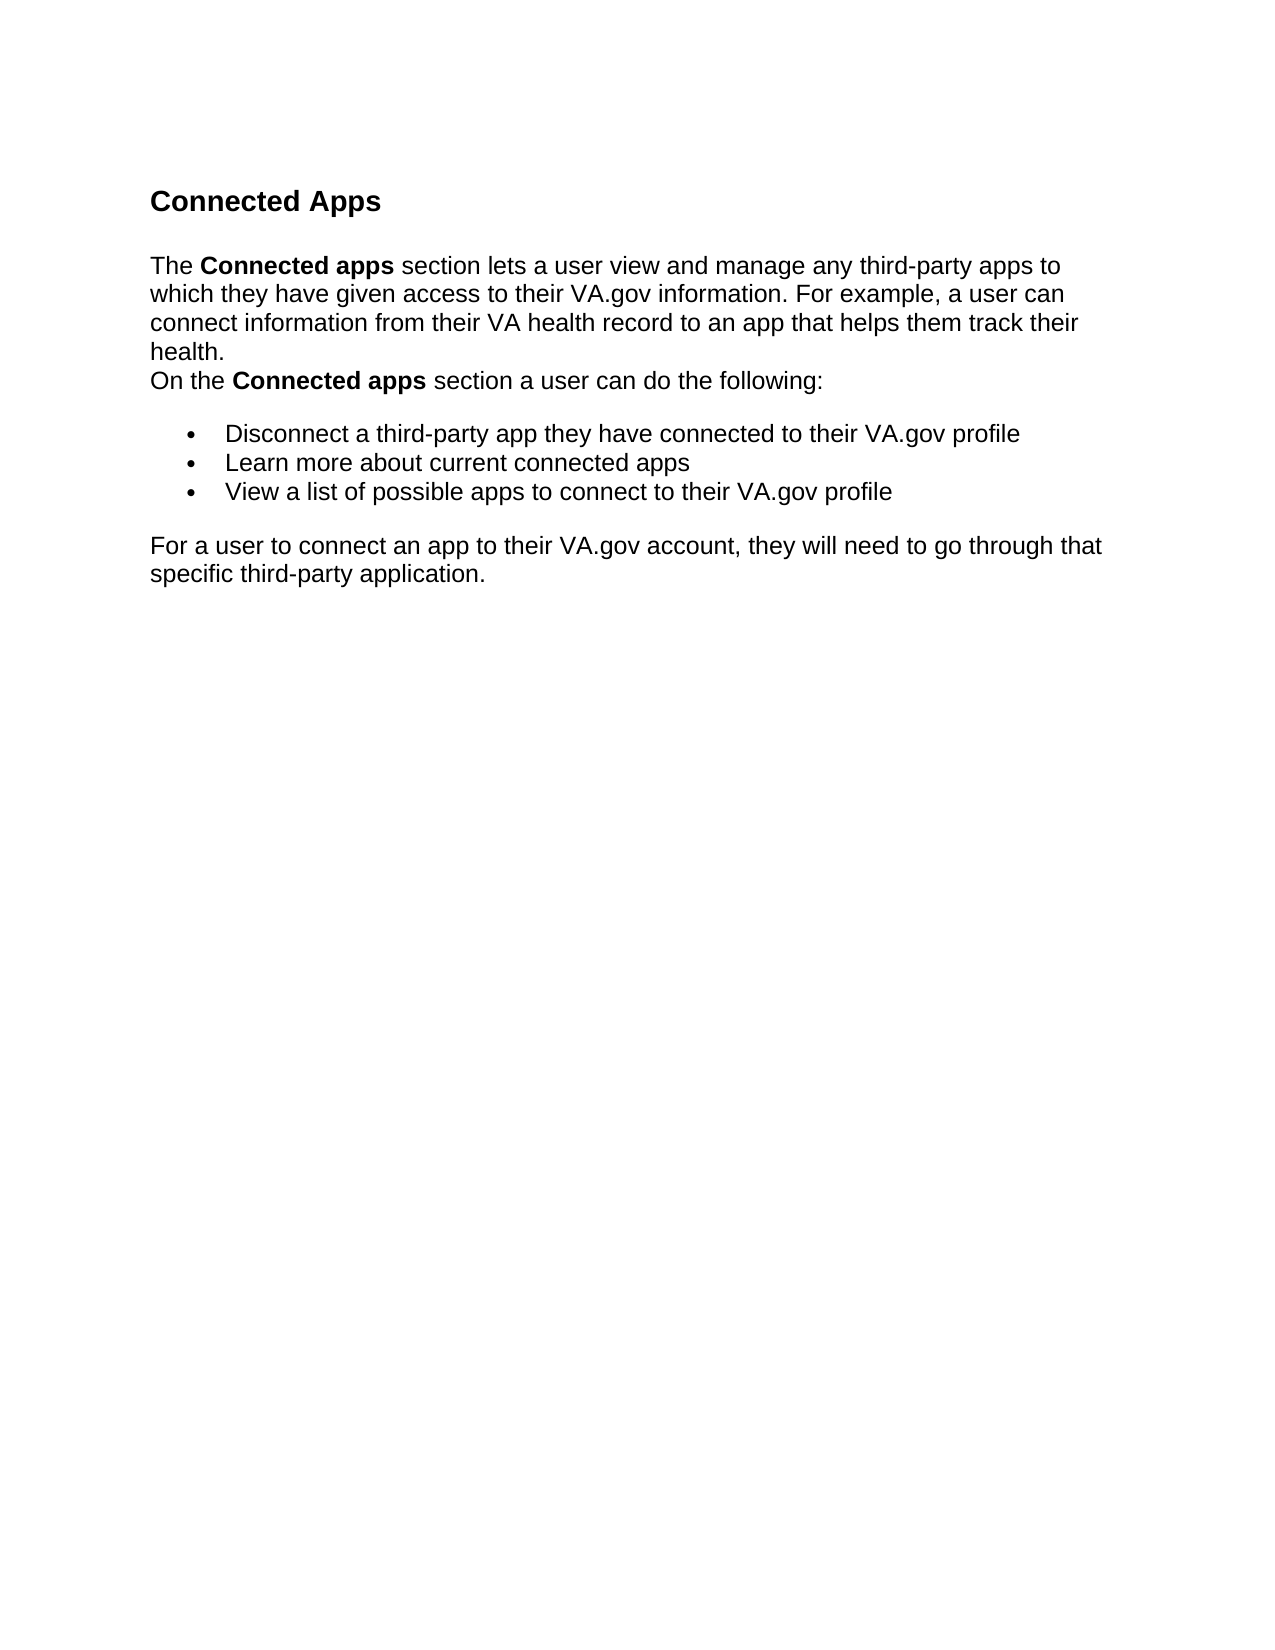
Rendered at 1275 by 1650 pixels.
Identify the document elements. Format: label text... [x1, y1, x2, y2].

list View a list of possible apps to connect to their VA.gov profile [187, 477, 1125, 506]
list Learn more about current connected apps [187, 448, 1125, 477]
text For a user to connect an app to their VA.gov account, they will need to go through that specific third-party application. [150, 531, 1125, 588]
list Disconnect a third-party app they have connected to their VA.gov profile [187, 419, 1125, 448]
text On the Connected apps section a user can do the following: [150, 366, 1125, 394]
text The Connected apps section lets a user view and manage any third-party apps to which they have given access to their VA.gov information. For example, a user can connect information from their VA health record to an app that helps them track their health. [150, 251, 1125, 366]
text Connected Apps [150, 183, 1125, 217]
